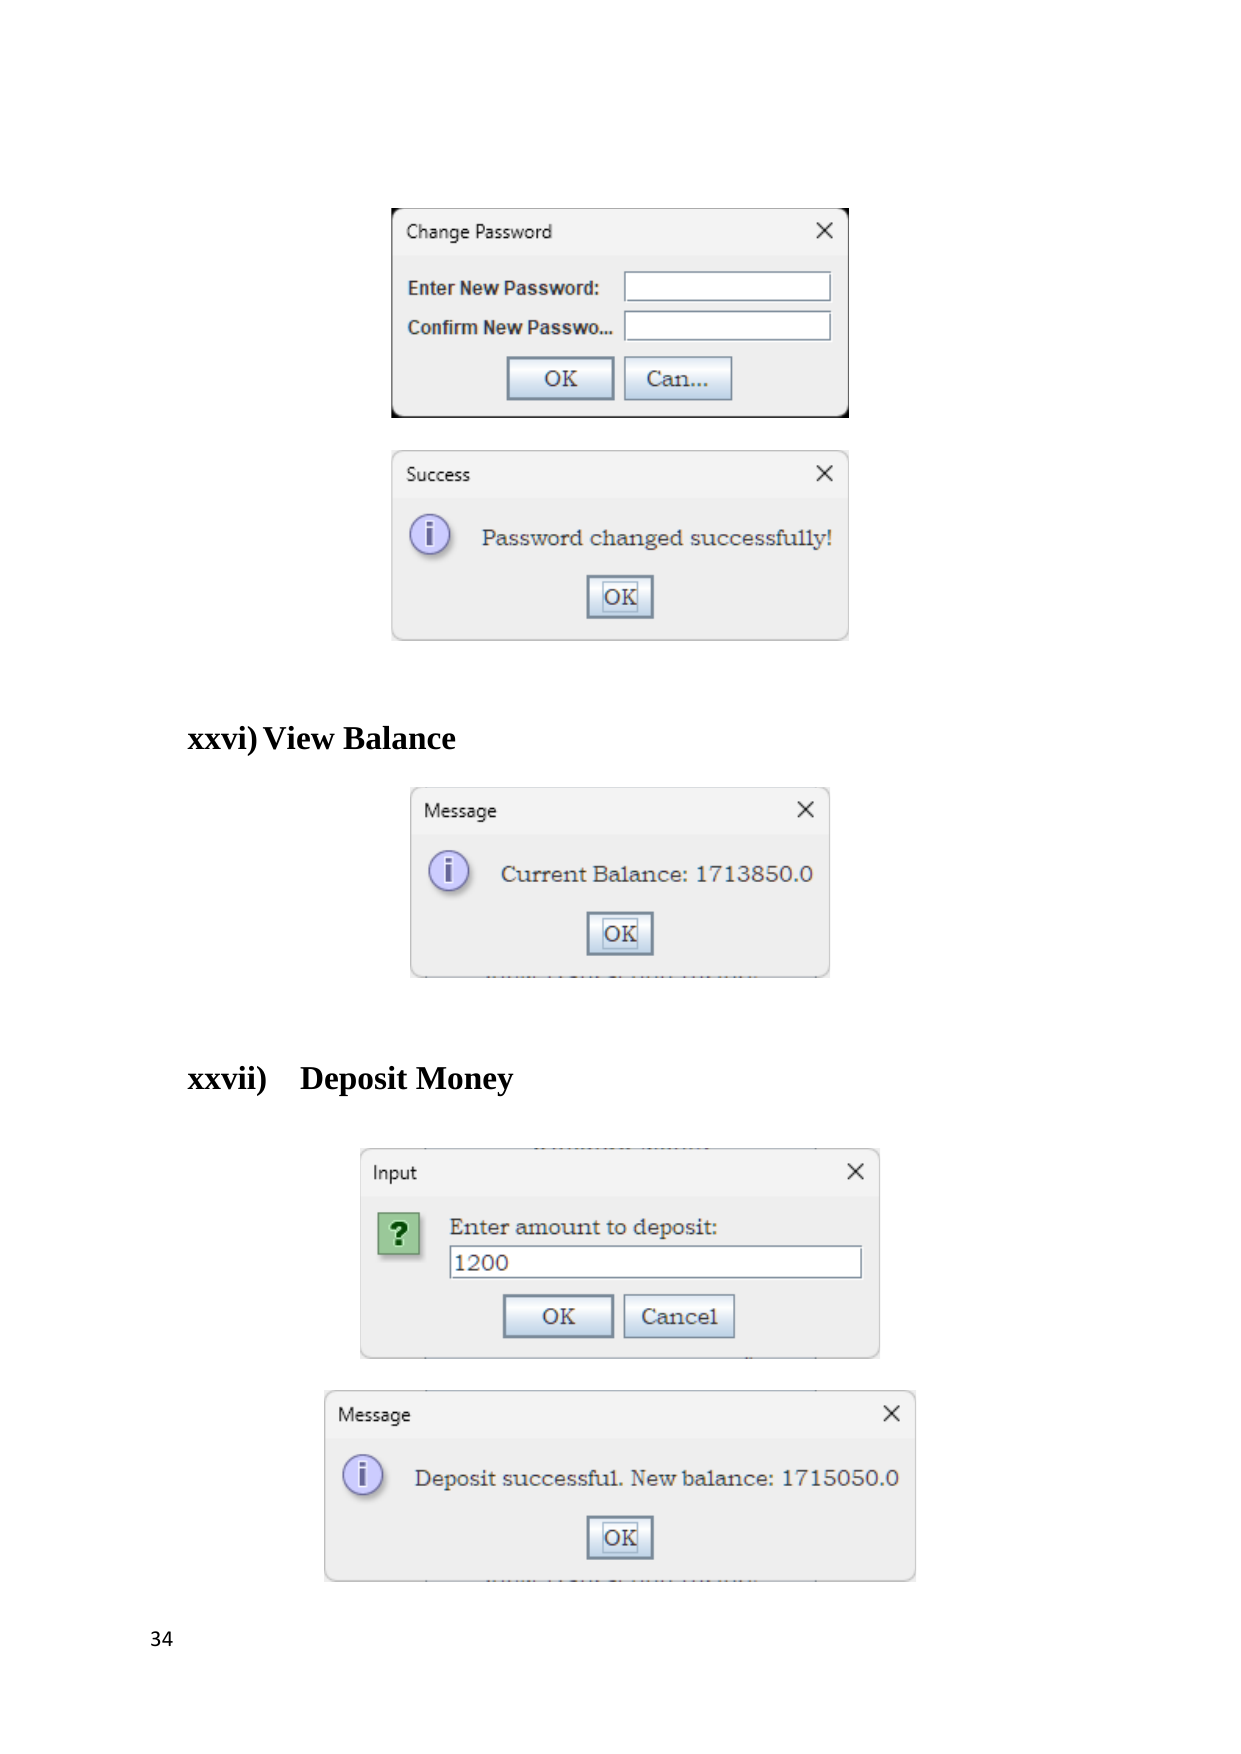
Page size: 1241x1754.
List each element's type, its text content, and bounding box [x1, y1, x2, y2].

picture [324, 1390, 917, 1582]
picture [360, 1148, 881, 1359]
list View Balance [187, 718, 1090, 757]
picture [391, 450, 849, 641]
list Deposit Money [187, 1058, 1090, 1097]
picture [391, 208, 849, 418]
picture [410, 787, 831, 978]
